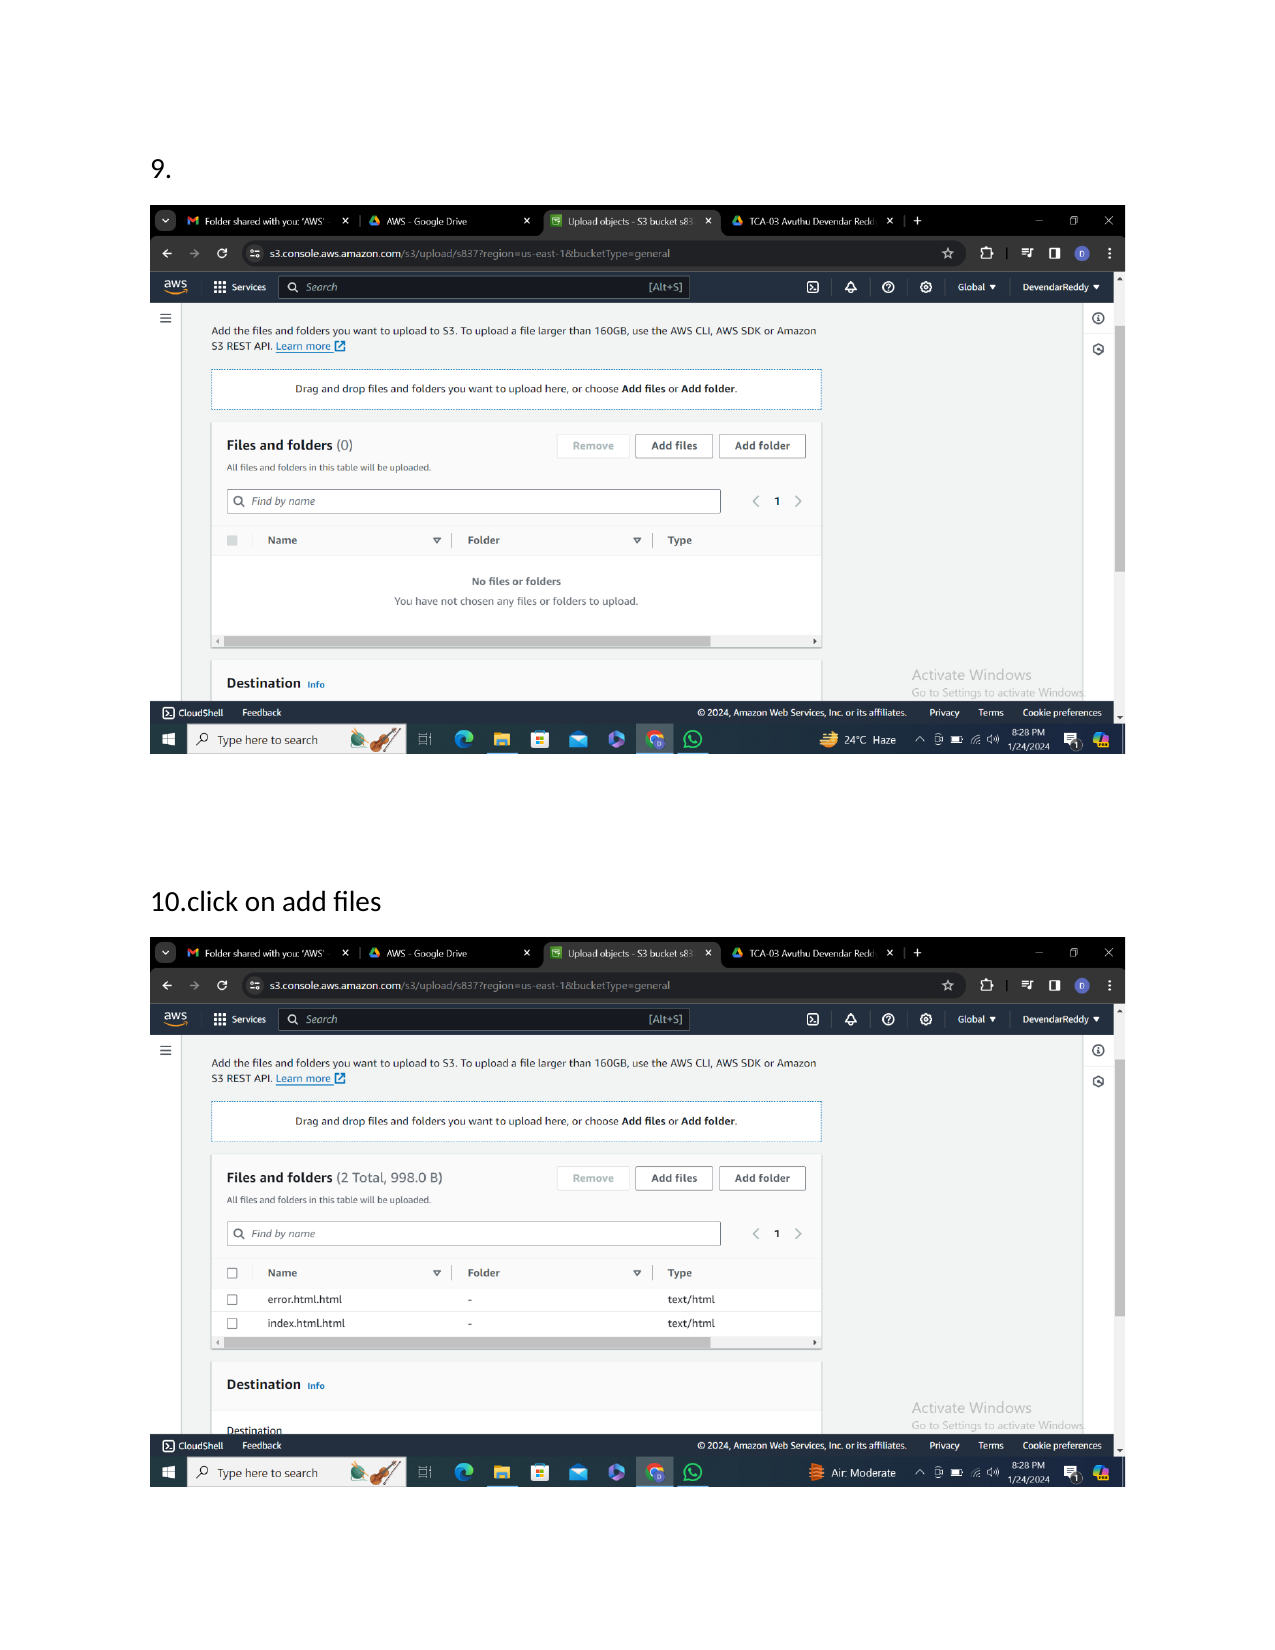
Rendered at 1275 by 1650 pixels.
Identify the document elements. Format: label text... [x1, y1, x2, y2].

picture [150, 205, 1125, 754]
text 9. [150, 150, 1125, 186]
picture [150, 937, 1125, 1487]
text 10.click on add files [150, 883, 1125, 918]
